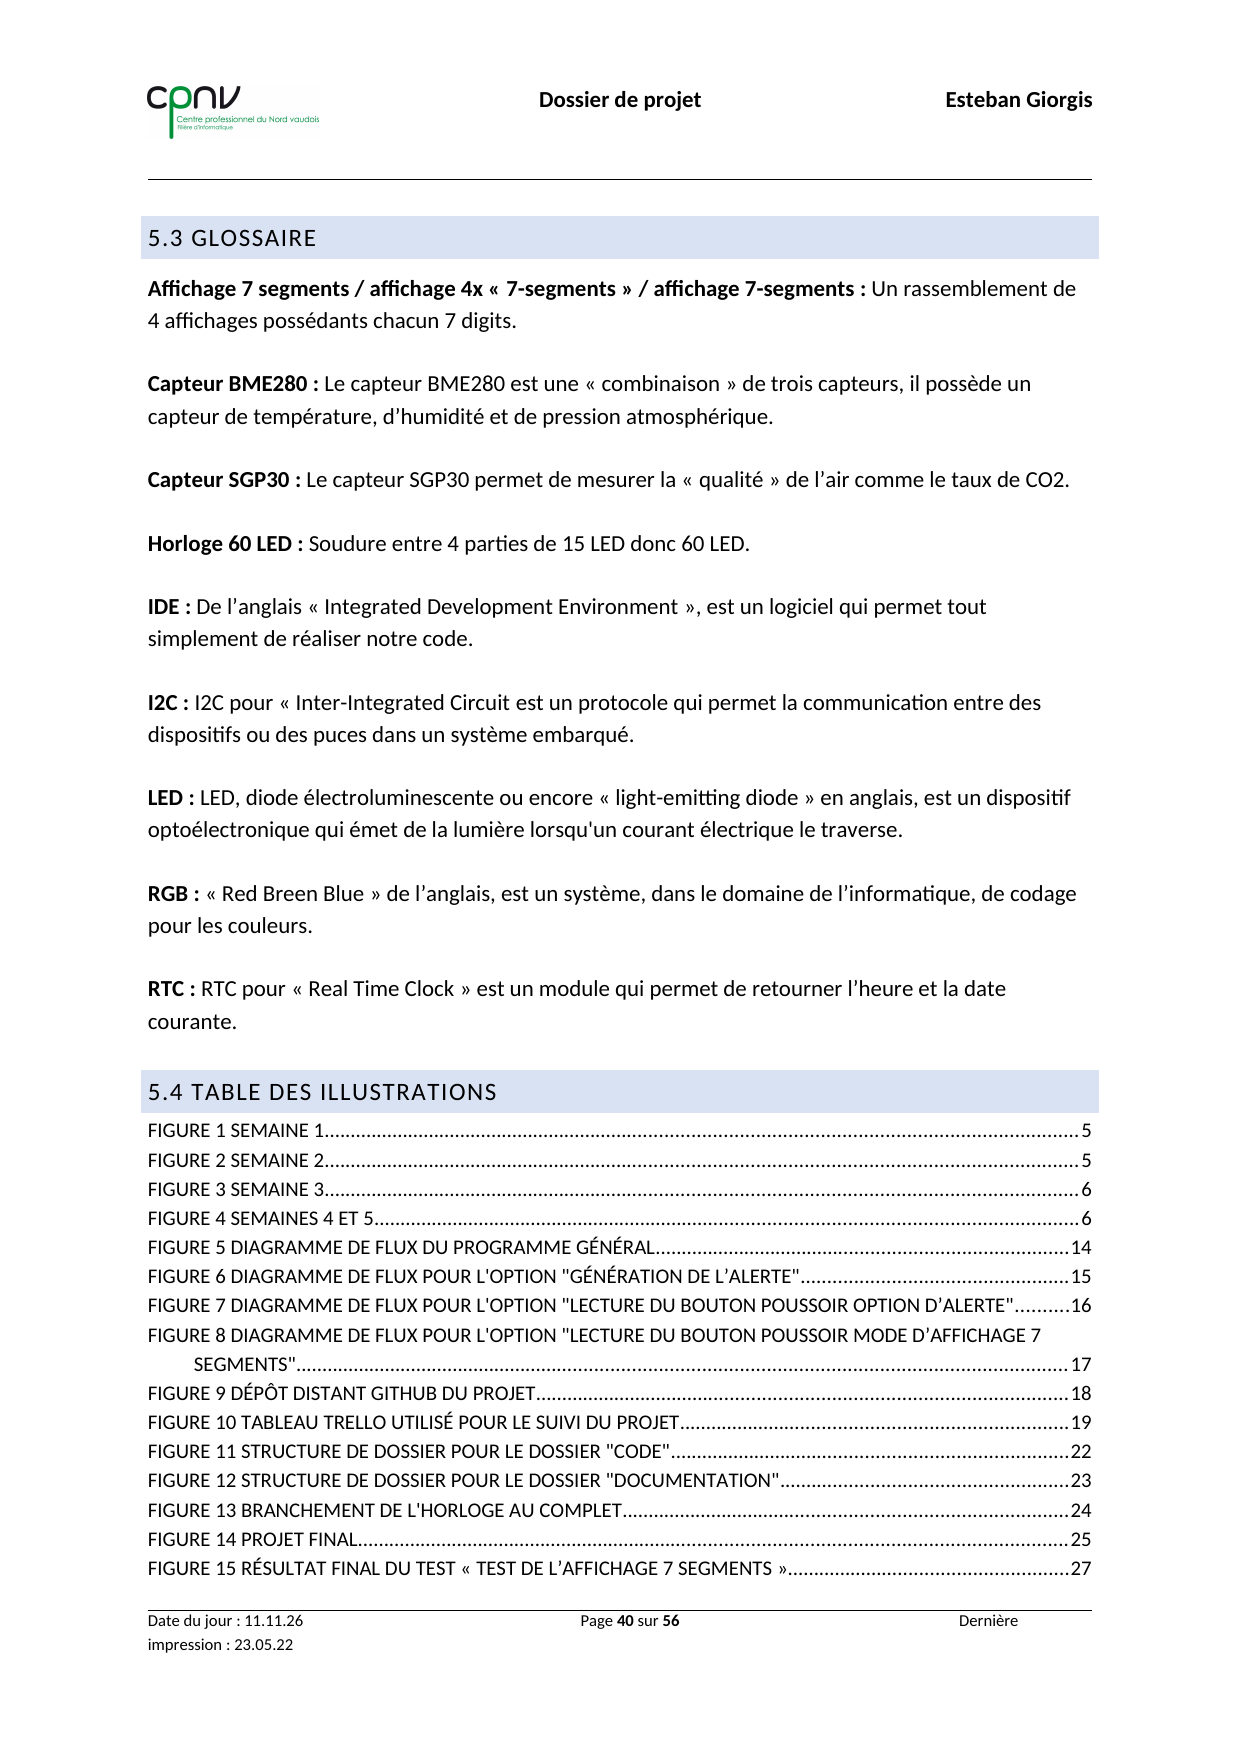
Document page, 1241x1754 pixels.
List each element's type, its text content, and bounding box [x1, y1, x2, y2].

text Figure 12 Structure de dossier pour le dossier "Documentation" 23 [148, 1468, 1092, 1493]
text Figure 8 Diagramme de flux pour l'option "Lecture du bouton poussoir mode d’affichage 7 segments" 17 [148, 1322, 1092, 1376]
text Figure 13 Branchement de l'horloge au complet 24 [148, 1497, 1092, 1522]
text Figure 7 Diagramme de flux pour l'option "Lecture du bouton poussoir option d’alerte" 16 [148, 1293, 1092, 1318]
text Affichage 7 segments / affichage 4x « 7-segments » / affichage 7-segments : Un rassemblement de 4 affichages possédants chacun 7 digits. [148, 274, 1092, 334]
text Figure 15 Résultat final du test « Test de l’affichage 7 segments » 27 [148, 1555, 1092, 1581]
subtitle 5.4 Table des illustrations [148, 1076, 1092, 1107]
text Figure 5 Diagramme de flux du programme général 14 [148, 1234, 1092, 1260]
text Figure 6 Diagramme de flux pour l'option "Génération de l’alerte" 15 [148, 1263, 1092, 1289]
text Horloge 60 LED : Soudure entre 4 parties de 15 LED donc 60 LED. [148, 529, 1092, 557]
text IDE : De l’anglais « Integrated Development Environment », est un logiciel qui permet tout simplement de réaliser notre code. [148, 592, 1092, 652]
text Figure 4 Semaines 4 et 5 6 [148, 1205, 1092, 1231]
text Figure 11 Structure de dossier pour le dossier "Code" 22 [148, 1438, 1092, 1464]
text I2C : I2C pour « Inter-Integrated Circuit est un protocole qui permet la communication entre des dispositifs ou des puces dans un système embarqué. [148, 688, 1092, 748]
text RGB : « Red Breen Blue » de l’anglais, est un système, dans le domaine de l’informatique, de codage pour les couleurs. [148, 879, 1092, 939]
subtitle 5.3 Glossaire [148, 222, 1092, 253]
text Capteur SGP30 : Le capteur SGP30 permet de mesurer la « qualité » de l’air comme le taux de CO2. [148, 465, 1092, 493]
text Figure 10 Tableau Trello utilisé pour le suivi du projet 19 [148, 1409, 1092, 1435]
picture [147, 86, 319, 139]
text Figure 1 Semaine 1 5 [148, 1118, 1092, 1143]
text Capteur BME280 : Le capteur BME280 est une « combinaison » de trois capteurs, il possède un capteur de température, d’humidité et de pression atmosphérique. [148, 369, 1092, 430]
text LED : LED, diode électroluminescente ou encore « light-emitting diode » en anglais, est un dispositif optoélectronique qui émet de la lumière lorsqu'un courant électrique le traverse. [148, 783, 1092, 843]
text Figure 2 Semaine 2 5 [148, 1147, 1092, 1172]
text Figure 3 Semaine 3 6 [148, 1176, 1092, 1201]
text Figure 14 Projet final 25 [148, 1526, 1092, 1551]
text RTC : RTC pour « Real Time Clock » est un module qui permet de retourner l’heure et la date courante. [148, 974, 1092, 1035]
text Figure 9 Dépôt distant GitHub du projet 18 [148, 1380, 1092, 1406]
